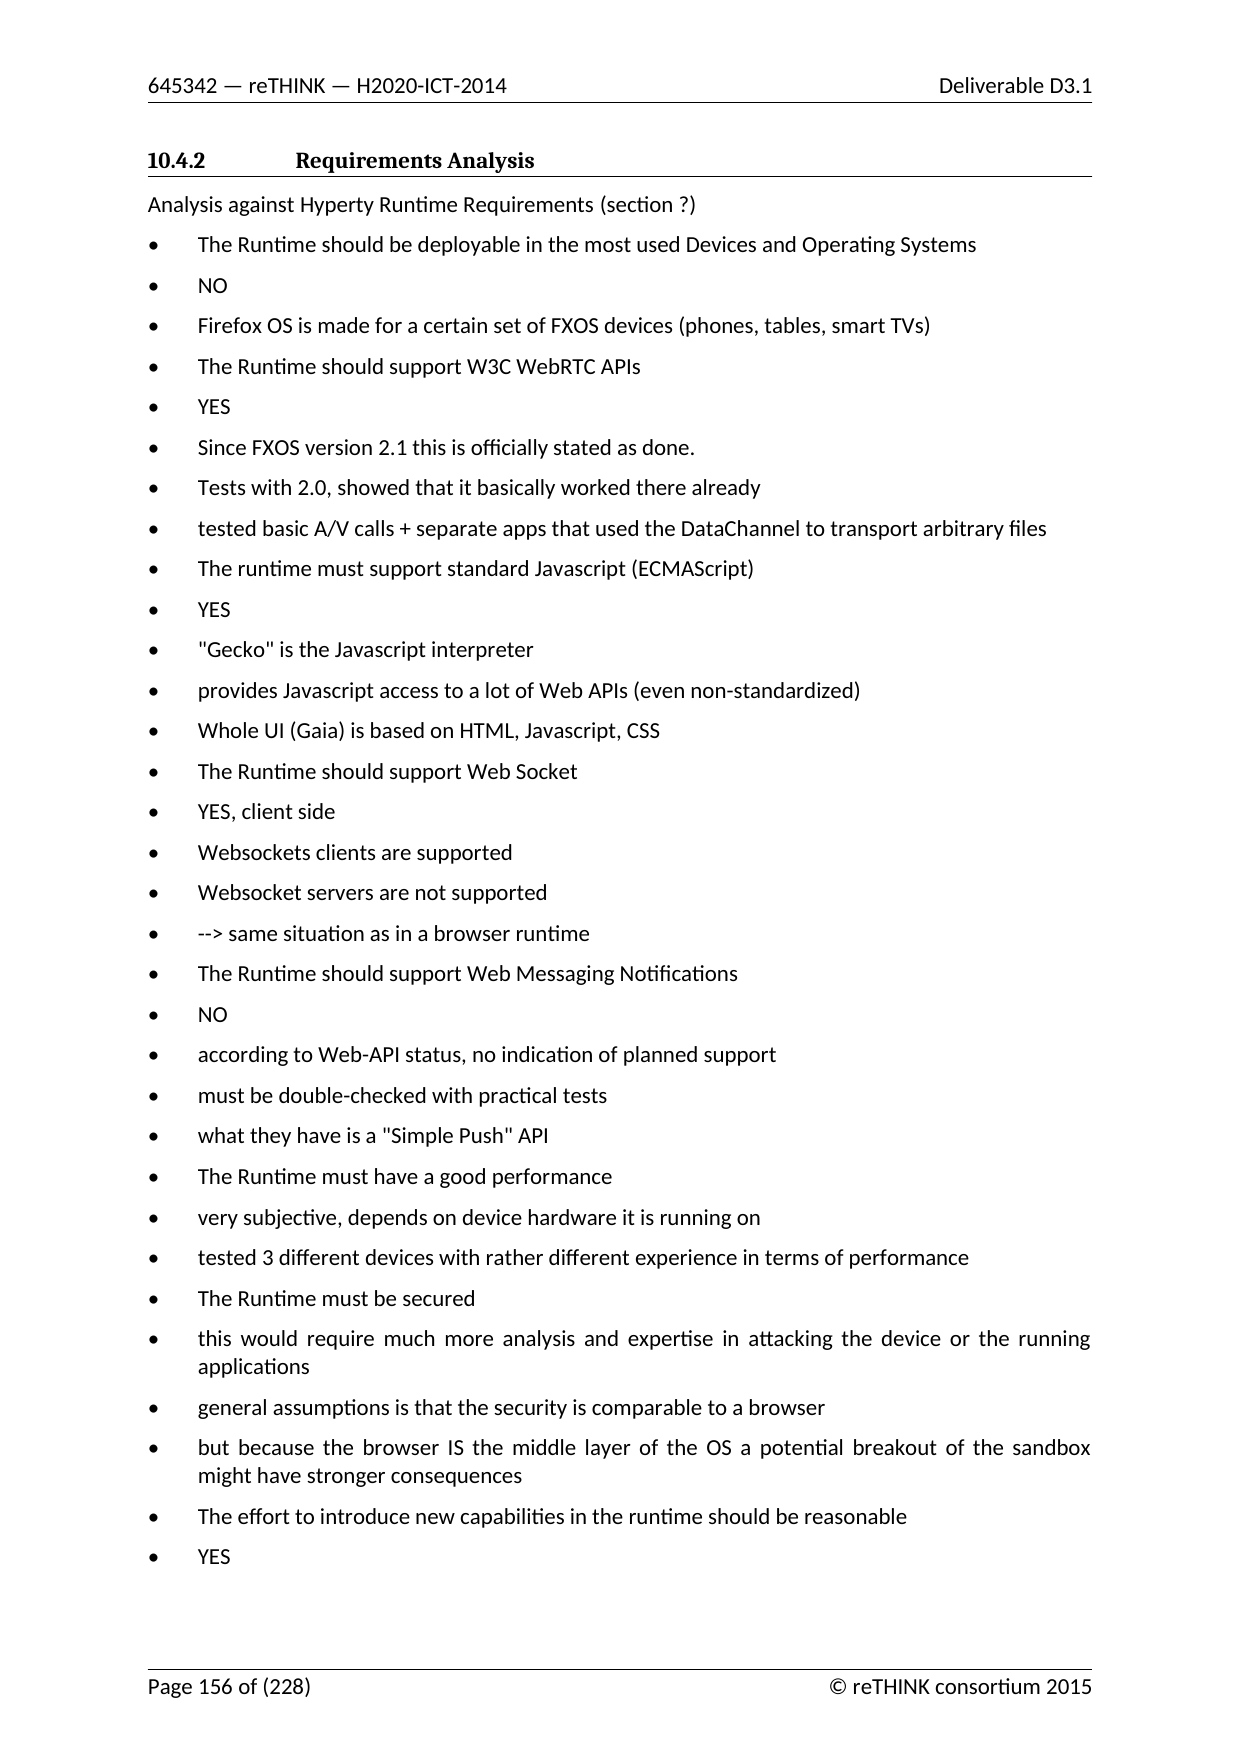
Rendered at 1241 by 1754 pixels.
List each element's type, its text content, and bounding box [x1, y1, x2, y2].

list YES [148, 1542, 1092, 1570]
list what they have is a "Simple Push" API [148, 1122, 1092, 1150]
list but because the browser IS the middle layer of the OS a potential breakout of the sandbox might have stronger consequences [148, 1433, 1092, 1489]
list Websockets clients are supported [148, 838, 1092, 866]
list tested basic A/V calls + separate apps that used the DataChannel to transport arbitrary files [148, 514, 1092, 542]
list YES, client side [148, 797, 1092, 826]
list general assumptions is that the security is comparable to a browser [148, 1393, 1092, 1421]
list Websocket servers are not supported [148, 878, 1092, 907]
list this would require much more analysis and expertise in attacking the device or the running applications [148, 1324, 1092, 1380]
text Analysis against Hyperty Runtime Requirements (section ?) [148, 190, 1092, 218]
list The Runtime should be deployable in the most used Devices and Operating Systems [148, 230, 1092, 258]
list The effort to introduce new capabilities in the runtime should be reasonable [148, 1502, 1092, 1530]
list The Runtime should support Web Socket [148, 757, 1092, 785]
list according to Web-API status, no indication of planned support [148, 1041, 1092, 1069]
list must be double-checked with practical tests [148, 1081, 1092, 1109]
subtitle Requirements Analysis [148, 148, 1092, 176]
list The Runtime should support W3C WebRTC APIs [148, 352, 1092, 380]
list very subjective, depends on device hardware it is running on [148, 1203, 1092, 1231]
list provides Javascript access to a lot of Web APIs (even non-standardized) [148, 676, 1092, 704]
list Firefox OS is made for a certain set of FXOS devices (phones, tables, smart TVs) [148, 311, 1092, 339]
list NO [148, 1000, 1092, 1028]
list "Gecko" is the Javascript interpreter [148, 635, 1092, 663]
list YES [148, 595, 1092, 623]
list --> same situation as in a browser runtime [148, 919, 1092, 947]
list NO [148, 271, 1092, 299]
list Whole UI (Gaia) is based on HTML, Javascript, CSS [148, 716, 1092, 744]
list tested 3 different devices with rather different experience in terms of performance [148, 1243, 1092, 1271]
list The Runtime must have a good performance [148, 1162, 1092, 1190]
list The runtime must support standard Javascript (ECMAScript) [148, 554, 1092, 582]
list YES [148, 392, 1092, 420]
list The Runtime should support Web Messaging Notifications [148, 959, 1092, 988]
list The Runtime must be secured [148, 1284, 1092, 1312]
list Since FXOS version 2.1 this is officially stated as done. [148, 433, 1092, 461]
list Tests with 2.0, showed that it basically worked there already [148, 473, 1092, 501]
